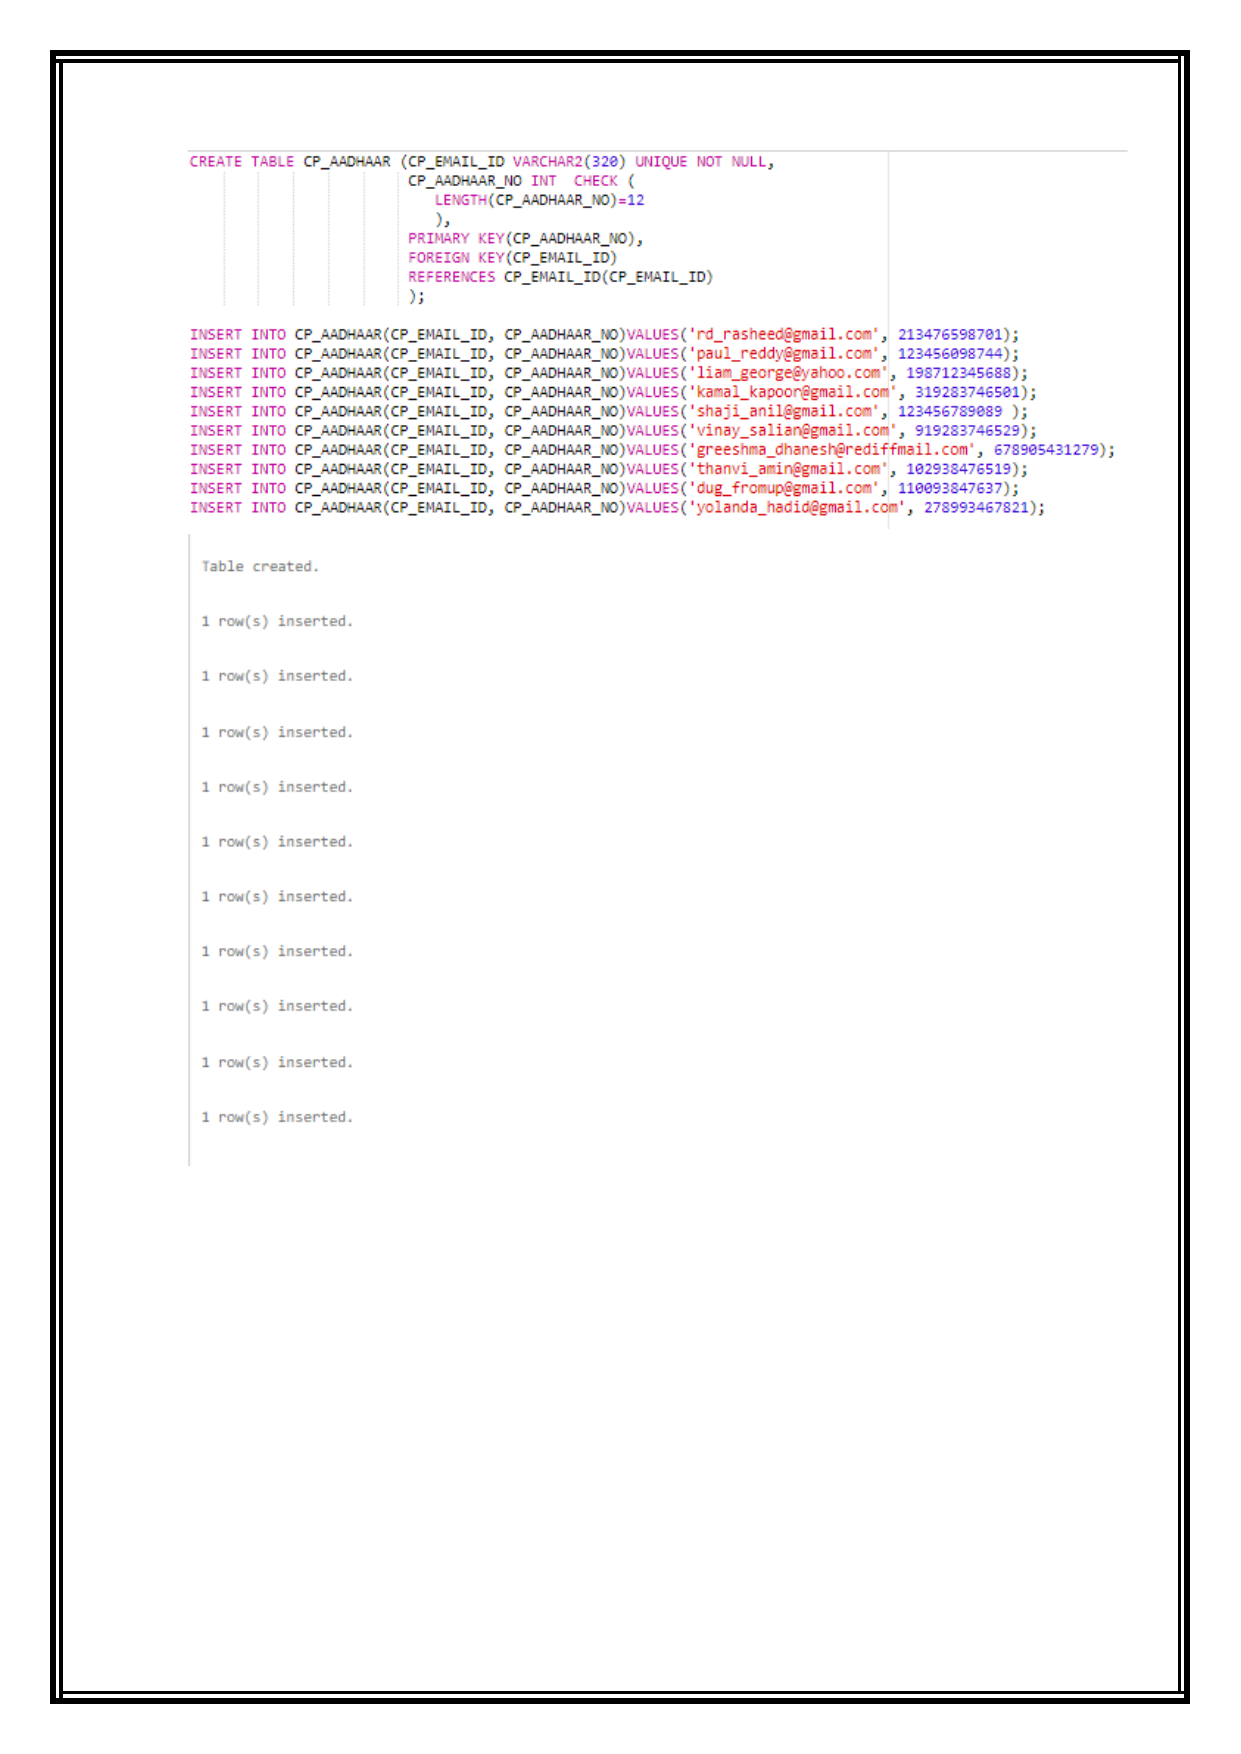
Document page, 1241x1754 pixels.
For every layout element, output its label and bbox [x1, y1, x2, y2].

picture [187, 534, 621, 1166]
picture [187, 150, 1128, 529]
